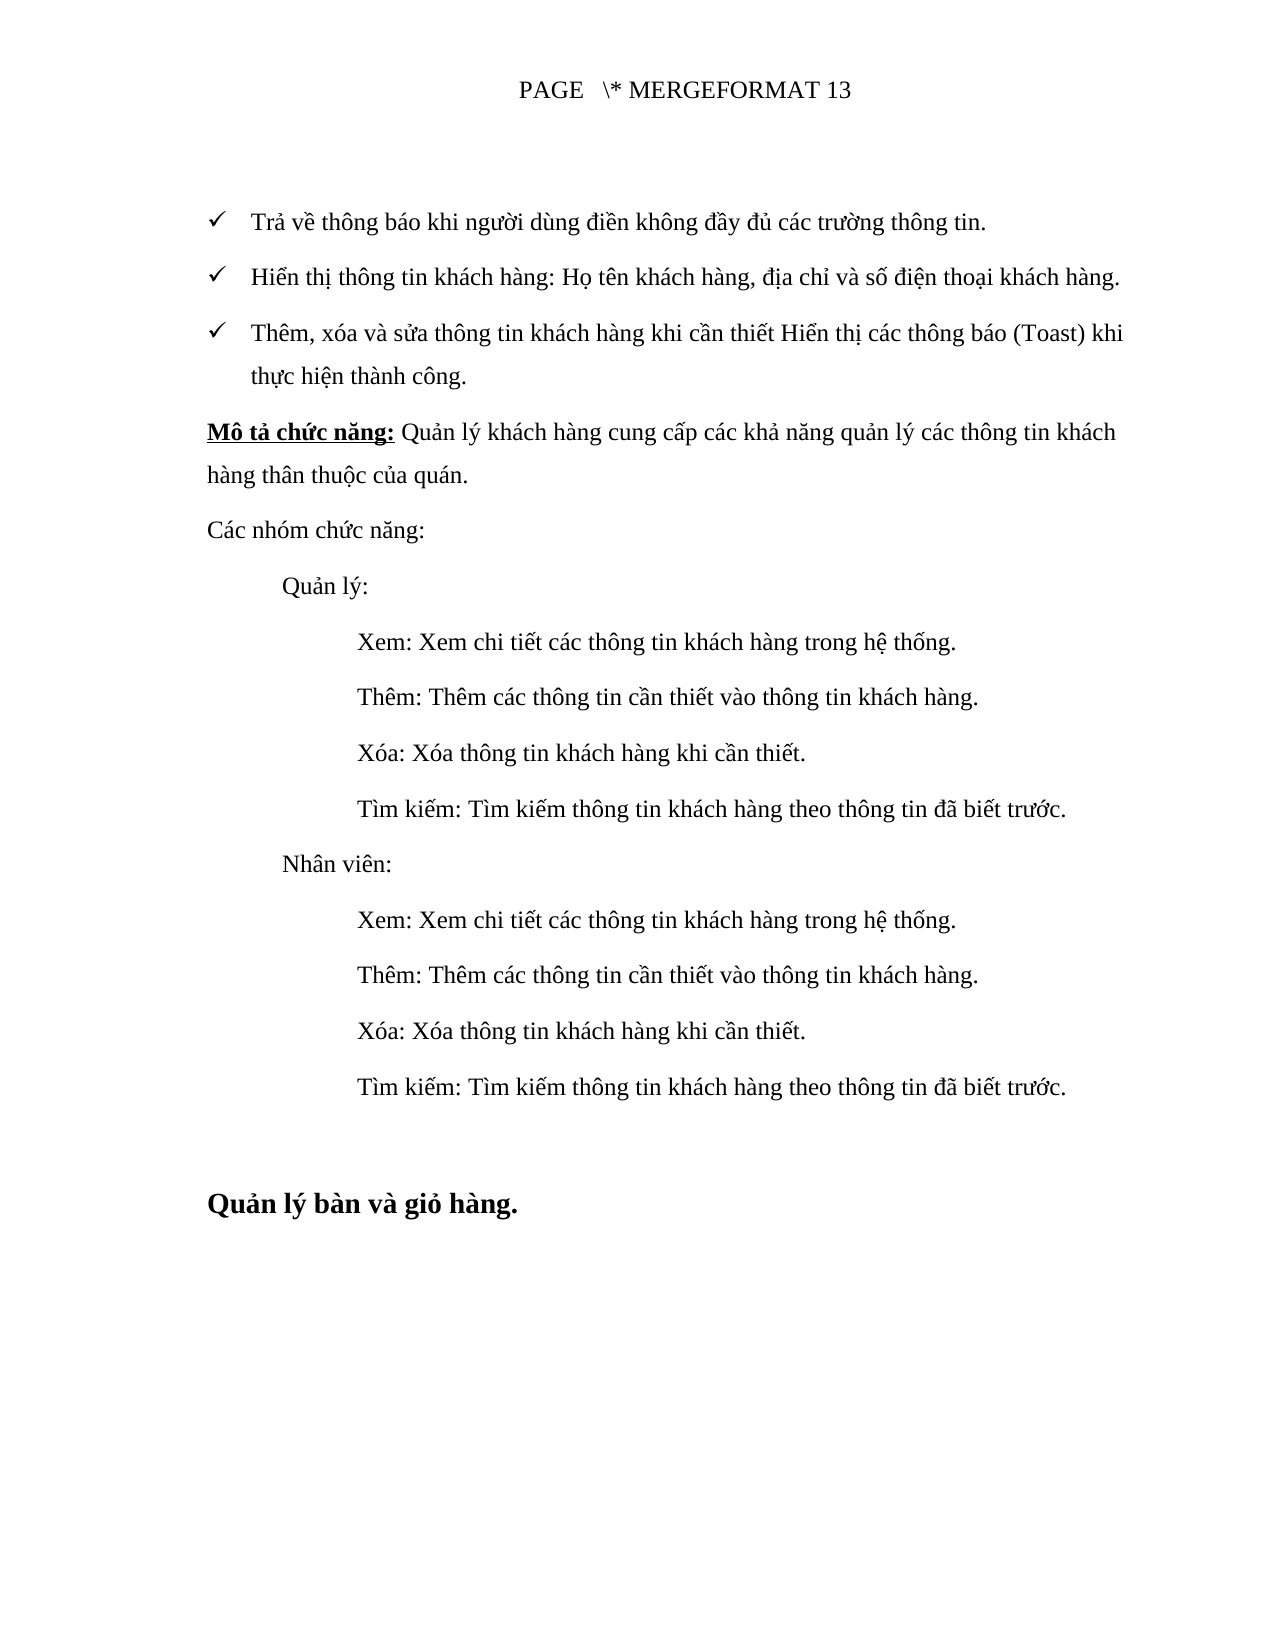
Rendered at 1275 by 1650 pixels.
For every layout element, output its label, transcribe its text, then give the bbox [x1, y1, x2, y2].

list Hiển thị thông tin khách hàng: Họ tên khách hàng, địa chỉ và số điện thoại khách hàng. [207, 262, 1157, 291]
text Xem: Xem chi tiết các thông tin khách hàng trong hệ thống. [207, 905, 1157, 934]
text Tìm kiếm: Tìm kiếm thông tin khách hàng theo thông tin đã biết trước. [207, 794, 1157, 822]
text Quản lý: [207, 571, 1157, 600]
text Thêm: Thêm các thông tin cần thiết vào thông tin khách hàng. [207, 682, 1157, 711]
text Nhân viên: [207, 849, 1157, 878]
text Xem: Xem chi tiết các thông tin khách hàng trong hệ thống. [207, 627, 1157, 656]
list Trả về thông báo khi người dùng điền không đầy đủ các trường thông tin. [207, 207, 1157, 236]
text Quản lý bàn và giỏ hàng. [207, 1187, 1157, 1220]
text Các nhóm chức năng: [207, 516, 1157, 544]
text Thêm: Thêm các thông tin cần thiết vào thông tin khách hàng. [207, 961, 1157, 989]
text Mô tả chức năng: Quản lý khách hàng cung cấp các khả năng quản lý các thông tin khách hàng thân thuộc của quán. [207, 417, 1157, 489]
text Tìm kiếm: Tìm kiếm thông tin khách hàng theo thông tin đã biết trước. [207, 1072, 1157, 1101]
list Thêm, xóa và sửa thông tin khách hàng khi cần thiết Hiển thị các thông báo (Toast) khi thực hiện thành công. [207, 318, 1157, 390]
text Xóa: Xóa thông tin khách hàng khi cần thiết. [207, 1016, 1157, 1045]
text Xóa: Xóa thông tin khách hàng khi cần thiết. [207, 738, 1157, 767]
